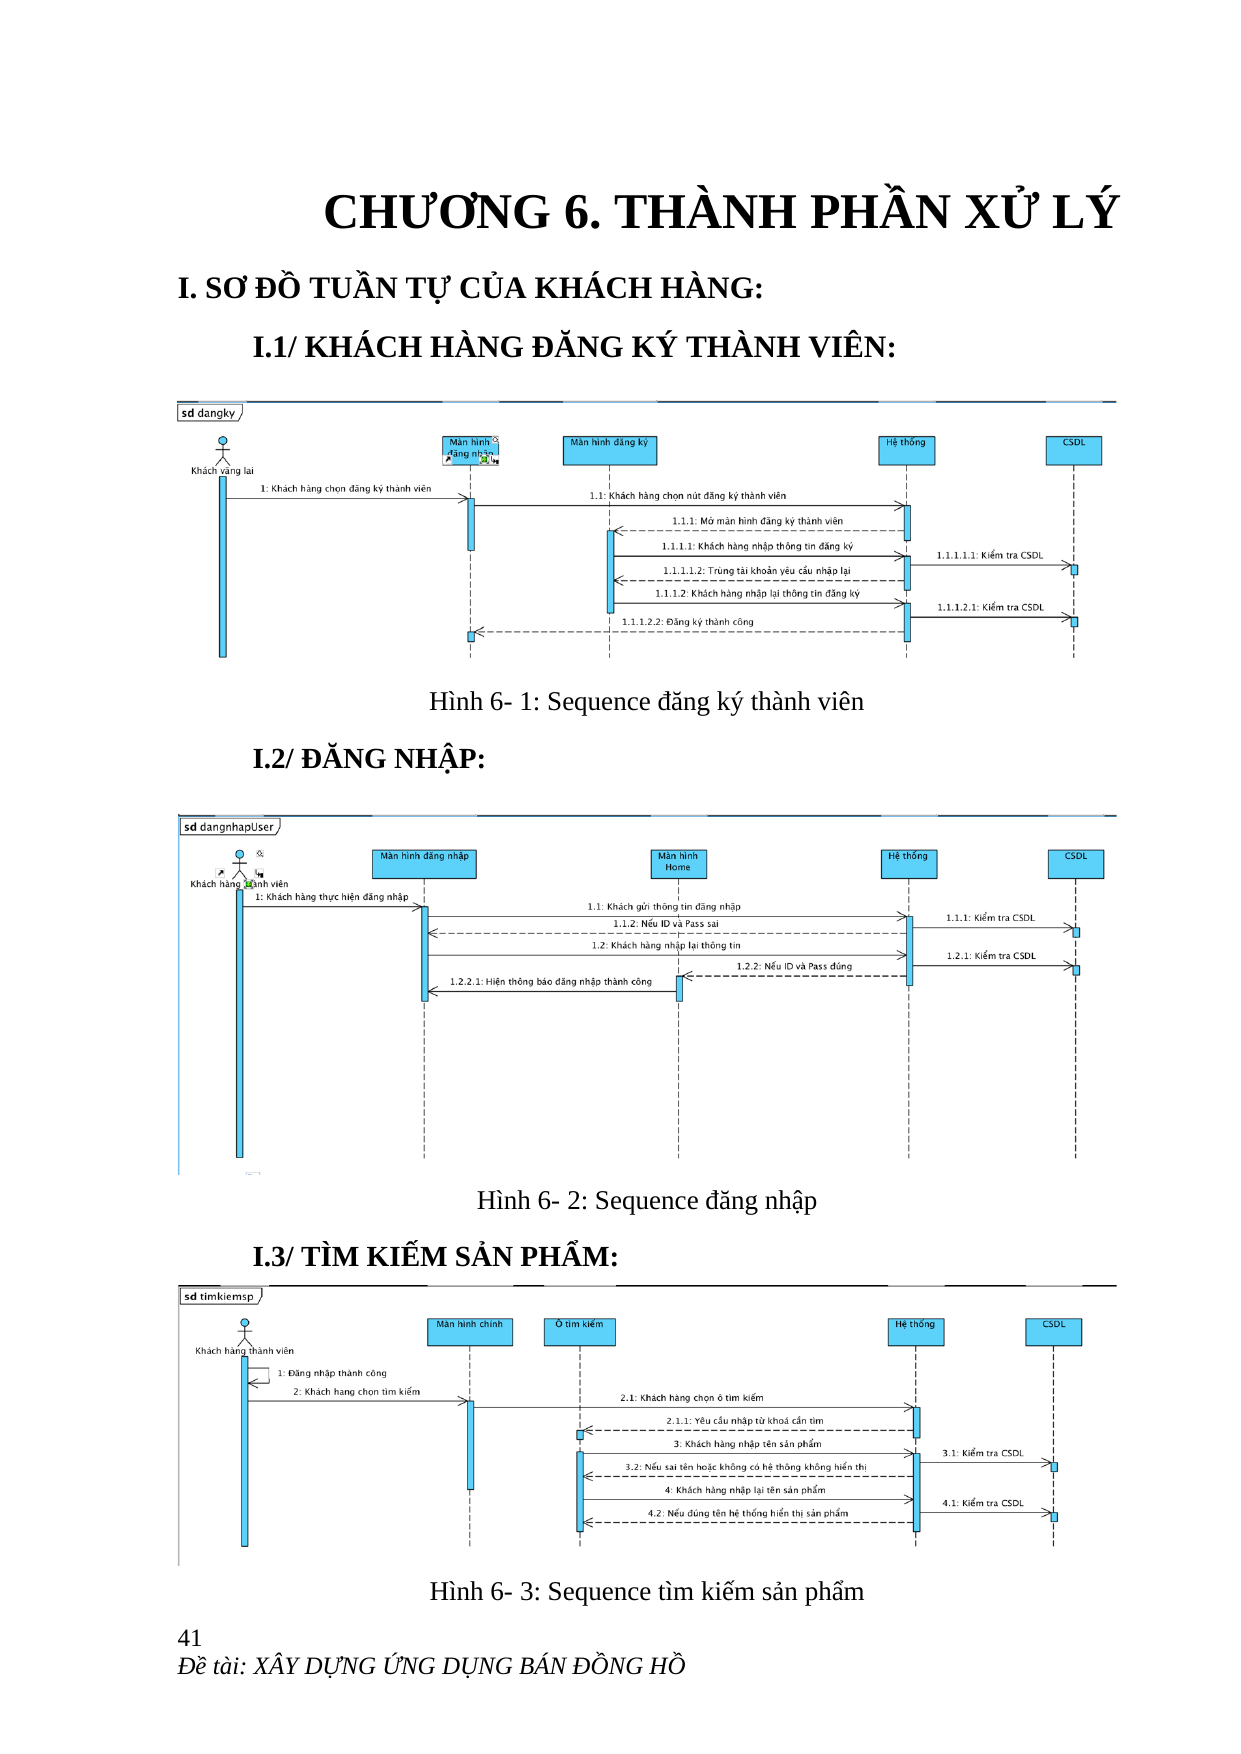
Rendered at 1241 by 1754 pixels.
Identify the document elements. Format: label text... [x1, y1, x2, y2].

text I. SƠ ĐỒ TUẦN TỰ CỦA KHÁCH HÀNG: [177, 269, 1122, 305]
text I.1/ KHÁCH HÀNG ĐĂNG KÝ THÀNH VIÊN: [177, 328, 1122, 364]
picture [176, 400, 1117, 677]
picture [177, 1285, 1117, 1566]
picture [177, 814, 1117, 1175]
text CHƯƠNG 6. THÀNH PHẦN XỬ LÝ [177, 182, 1122, 239]
